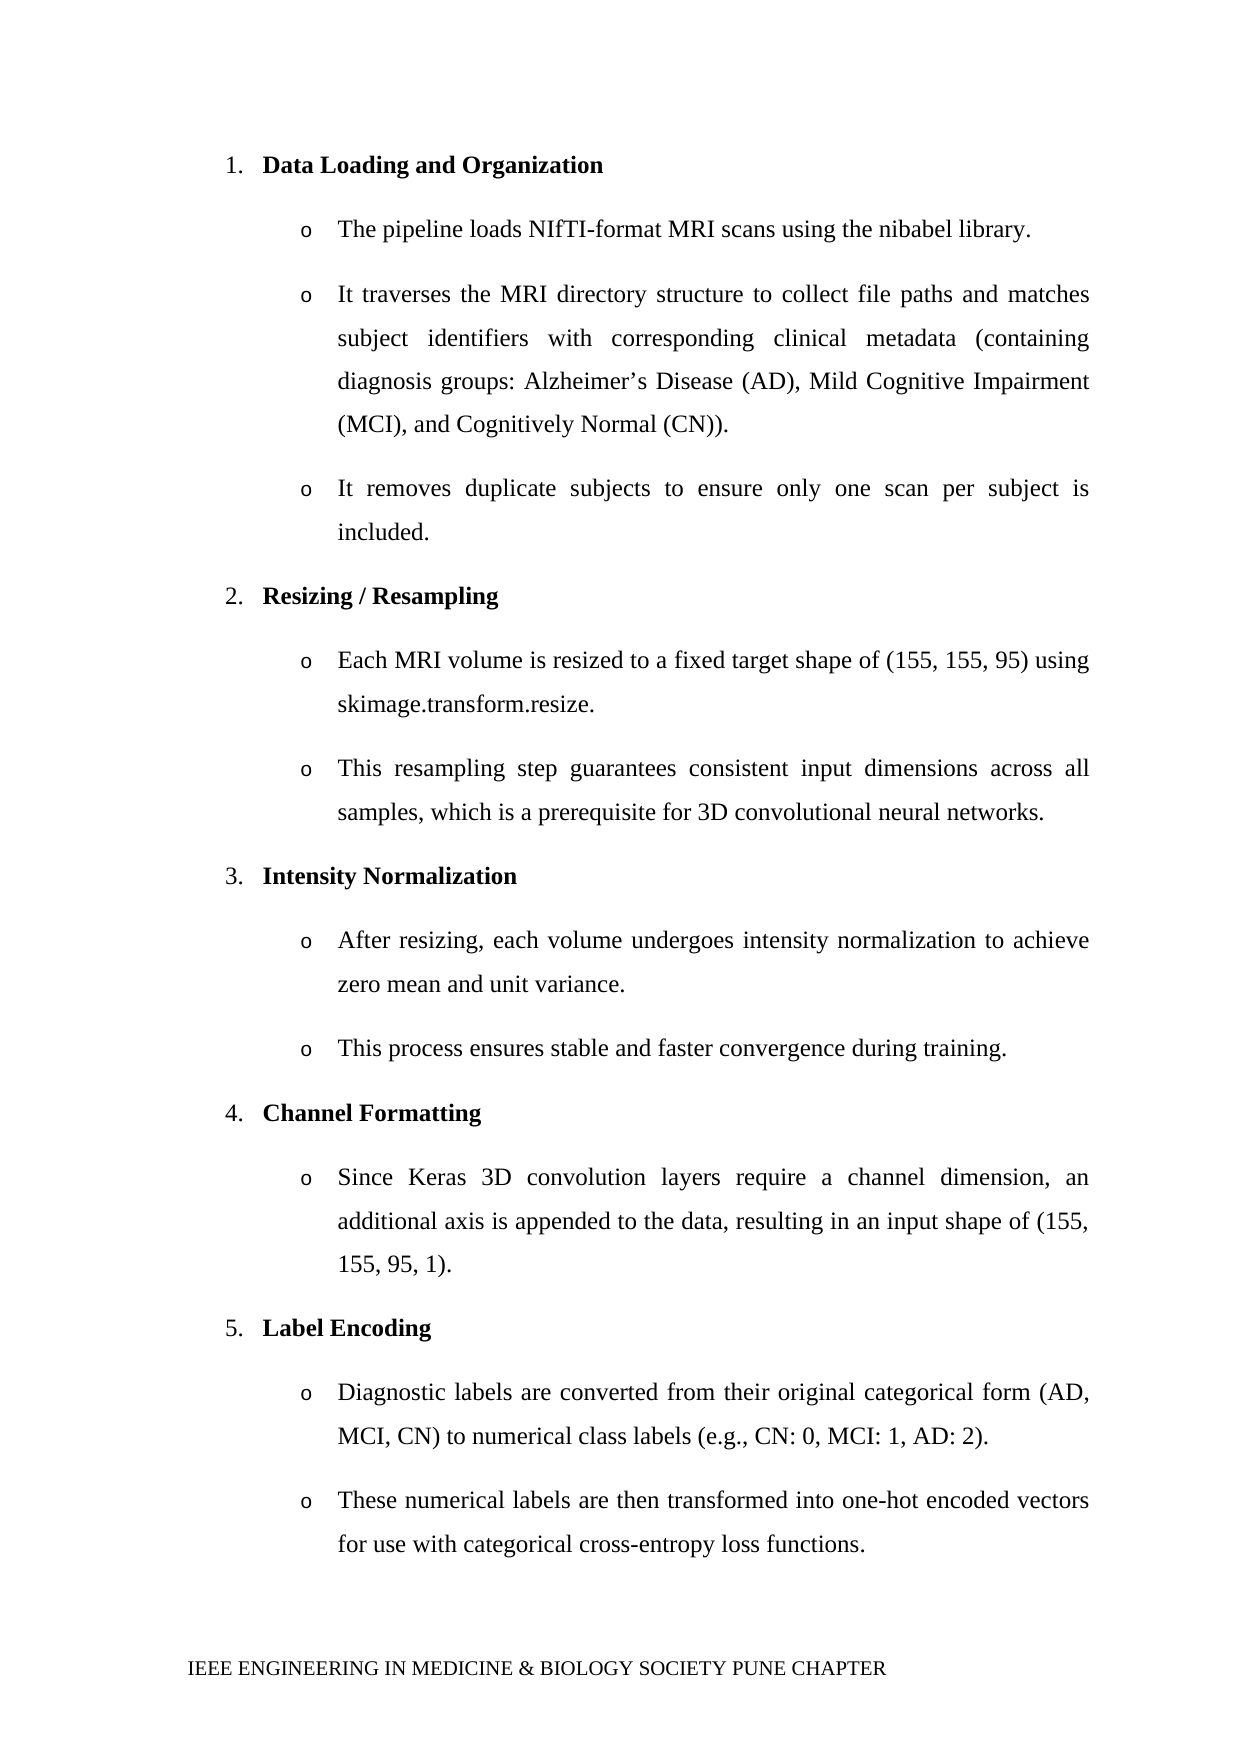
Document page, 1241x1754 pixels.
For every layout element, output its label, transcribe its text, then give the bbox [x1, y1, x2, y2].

list This process ensures stable and faster convergence during training. [300, 1033, 1090, 1062]
list Each MRI volume is resized to a fixed target shape of (155, 155, 95) using skimage.transform.resize. [300, 645, 1090, 718]
list After resizing, each volume undergoes intensity normalization to achieve zero mean and unit variance. [300, 925, 1090, 998]
list Diagnostic labels are converted from their original categorical form (AD, MCI, CN) to numerical class labels (e.g., CN: 0, MCI: 1, AD: 2). [300, 1377, 1090, 1450]
list Channel Formatting [225, 1098, 1090, 1127]
list These numerical labels are then transformed into one-hot encoded vectors for use with categorical cross-entropy loss functions. [300, 1485, 1090, 1558]
list It removes duplicate subjects to ensure only one scan per subject is included. [300, 473, 1090, 546]
list Since Keras 3D convolution layers require a channel dimension, an additional axis is appended to the data, resulting in an input shape of (155, 155, 95, 1). [300, 1162, 1090, 1278]
list Data Loading and Organization [225, 150, 1090, 179]
list Label Encoding [225, 1313, 1090, 1342]
list This resampling step guarantees consistent input dimensions across all samples, which is a prerequisite for 3D convolutional neural networks. [300, 753, 1090, 826]
list The pipeline loads NIfTI-format MRI scans using the nibabel library. [300, 214, 1090, 243]
list Resizing / Resampling [225, 581, 1090, 610]
list It traverses the MRI directory structure to collect file paths and matches subject identifiers with corresponding clinical metadata (containing diagnosis groups: Alzheimer’s Disease (AD), Mild Cognitive Impairment (MCI), and Cognitively Normal (CN)). [300, 279, 1090, 438]
list Intensity Normalization [225, 861, 1090, 890]
